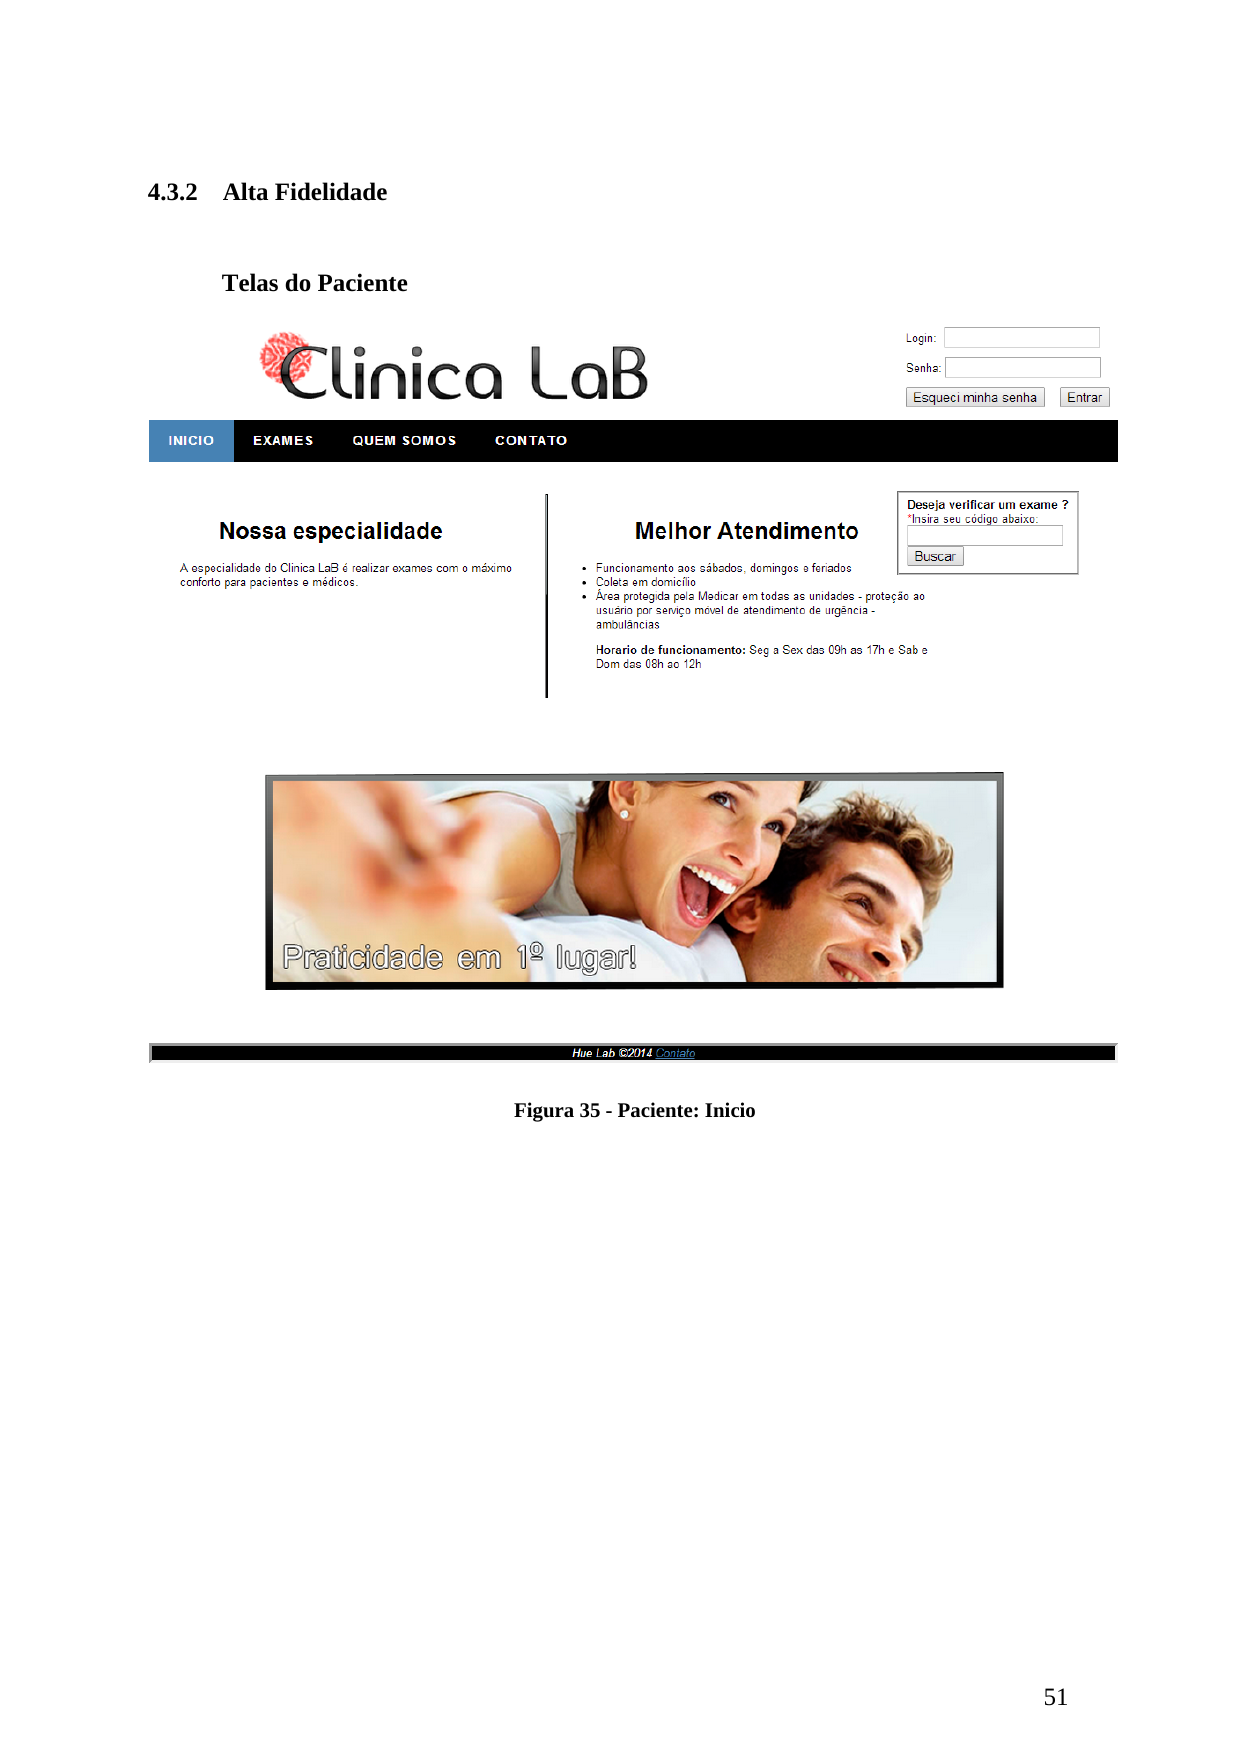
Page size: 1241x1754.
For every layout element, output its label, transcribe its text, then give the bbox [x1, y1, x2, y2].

picture [147, 311, 1122, 1071]
text Telas do Paciente [222, 268, 1122, 297]
subtitle Alta Fidelidade [148, 177, 1122, 206]
